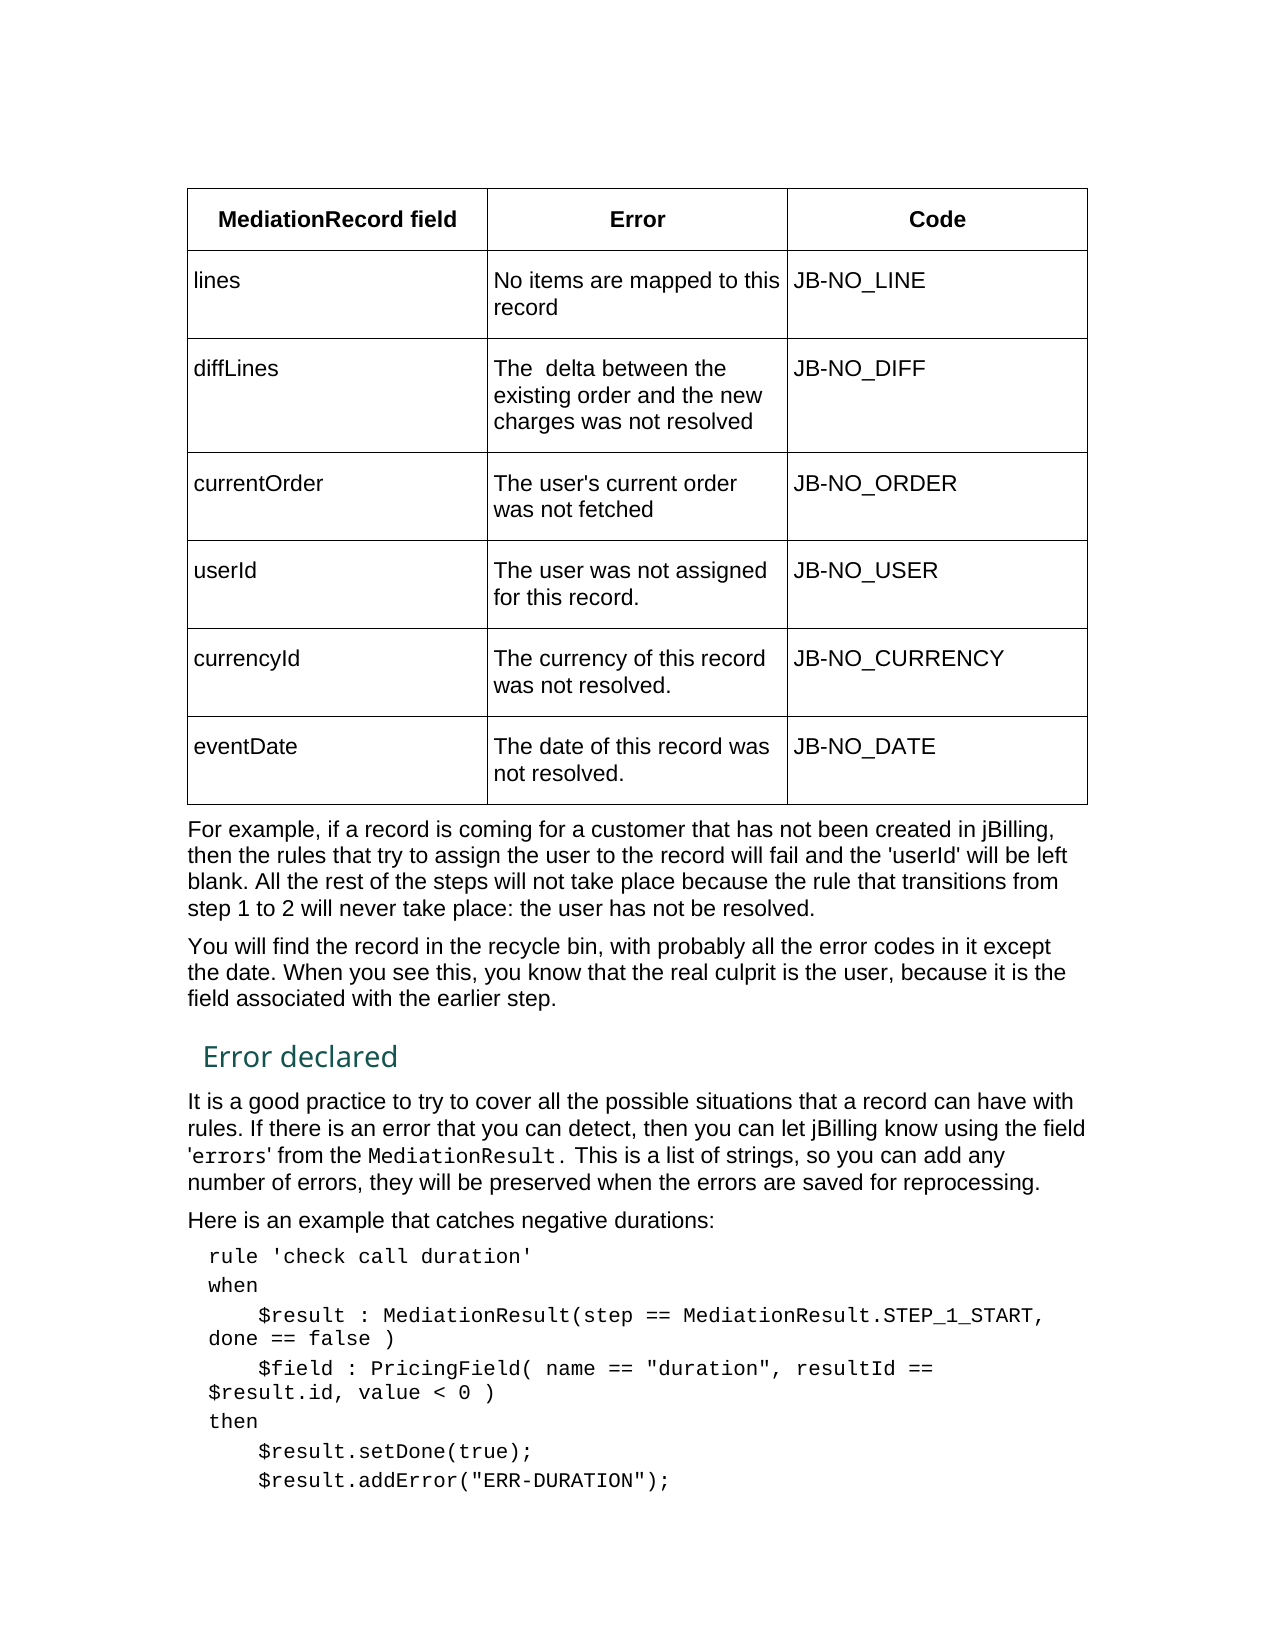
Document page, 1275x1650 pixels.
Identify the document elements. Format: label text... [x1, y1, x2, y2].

table_cell currencyId [188, 629, 487, 716]
table_cell No items are mapped to this record [488, 251, 787, 338]
table_header Error [488, 189, 787, 250]
text rule 'check call duration' [208, 1246, 1067, 1269]
text $field : PricingField( name == "duration", resultId == $result.id, value < 0 ) [208, 1358, 1067, 1405]
subtitle Error declared [202, 1037, 1087, 1076]
table_cell JB-NO_DIFF [788, 339, 1087, 452]
table_header Code [788, 189, 1087, 250]
table_cell JB-NO_CURRENCY [788, 629, 1087, 716]
table_cell lines [188, 251, 487, 338]
table_cell userId [188, 541, 487, 628]
text $result.addError("ERR-DURATION"); [208, 1470, 1067, 1494]
table_cell eventDate [188, 717, 487, 803]
text $result : MediationResult(step == MediationResult.STEP_1_START, done == false ) [208, 1305, 1067, 1352]
table_cell diffLines [188, 339, 487, 452]
table_cell The user's current order was not fetched [488, 453, 787, 540]
text then [208, 1411, 1067, 1435]
table_header MediationRecord field [188, 189, 487, 250]
table_cell JB-NO_ORDER [788, 453, 1087, 540]
table_cell The currency of this record was not resolved. [488, 629, 787, 716]
table_cell currentOrder [188, 453, 487, 540]
text when [208, 1275, 1067, 1299]
table_cell JB-NO_DATE [788, 717, 1087, 803]
text It is a good practice to try to cover all the possible situations that a record can have with rules. If there is an error that you can detect, then you can let jBilling know using the field 'errors' from the MediationResult. This is a list of strings, so you can add any number of errors, they will be preserved when the errors are saved for reprocessing. [187, 1088, 1087, 1196]
table_cell JB-NO_LINE [788, 251, 1087, 338]
table_cell The user was not assigned for this record. [488, 541, 787, 628]
table_cell JB-NO_USER [788, 541, 1087, 628]
text $result.setDone(true); [208, 1441, 1067, 1464]
text You will find the record in the recycle bin, with probably all the error codes in it except the date. When you see this, you know that the real culprit is the user, because it is the field associated with the earlier step. [187, 933, 1087, 1012]
table_cell The date of this record was not resolved. [488, 717, 787, 803]
text For example, if a record is coming for a customer that has not been created in jBilling, then the rules that try to assign the user to the record will fail and the 'userId' will be left blank. All the rest of the steps will not take place because the rule that transitions from step 1 to 2 will never take place: the user has not be resolved. [187, 816, 1087, 921]
text Here is an example that catches negative durations: [187, 1207, 1087, 1234]
table_cell The delta between the existing order and the new charges was not resolved [488, 339, 787, 452]
